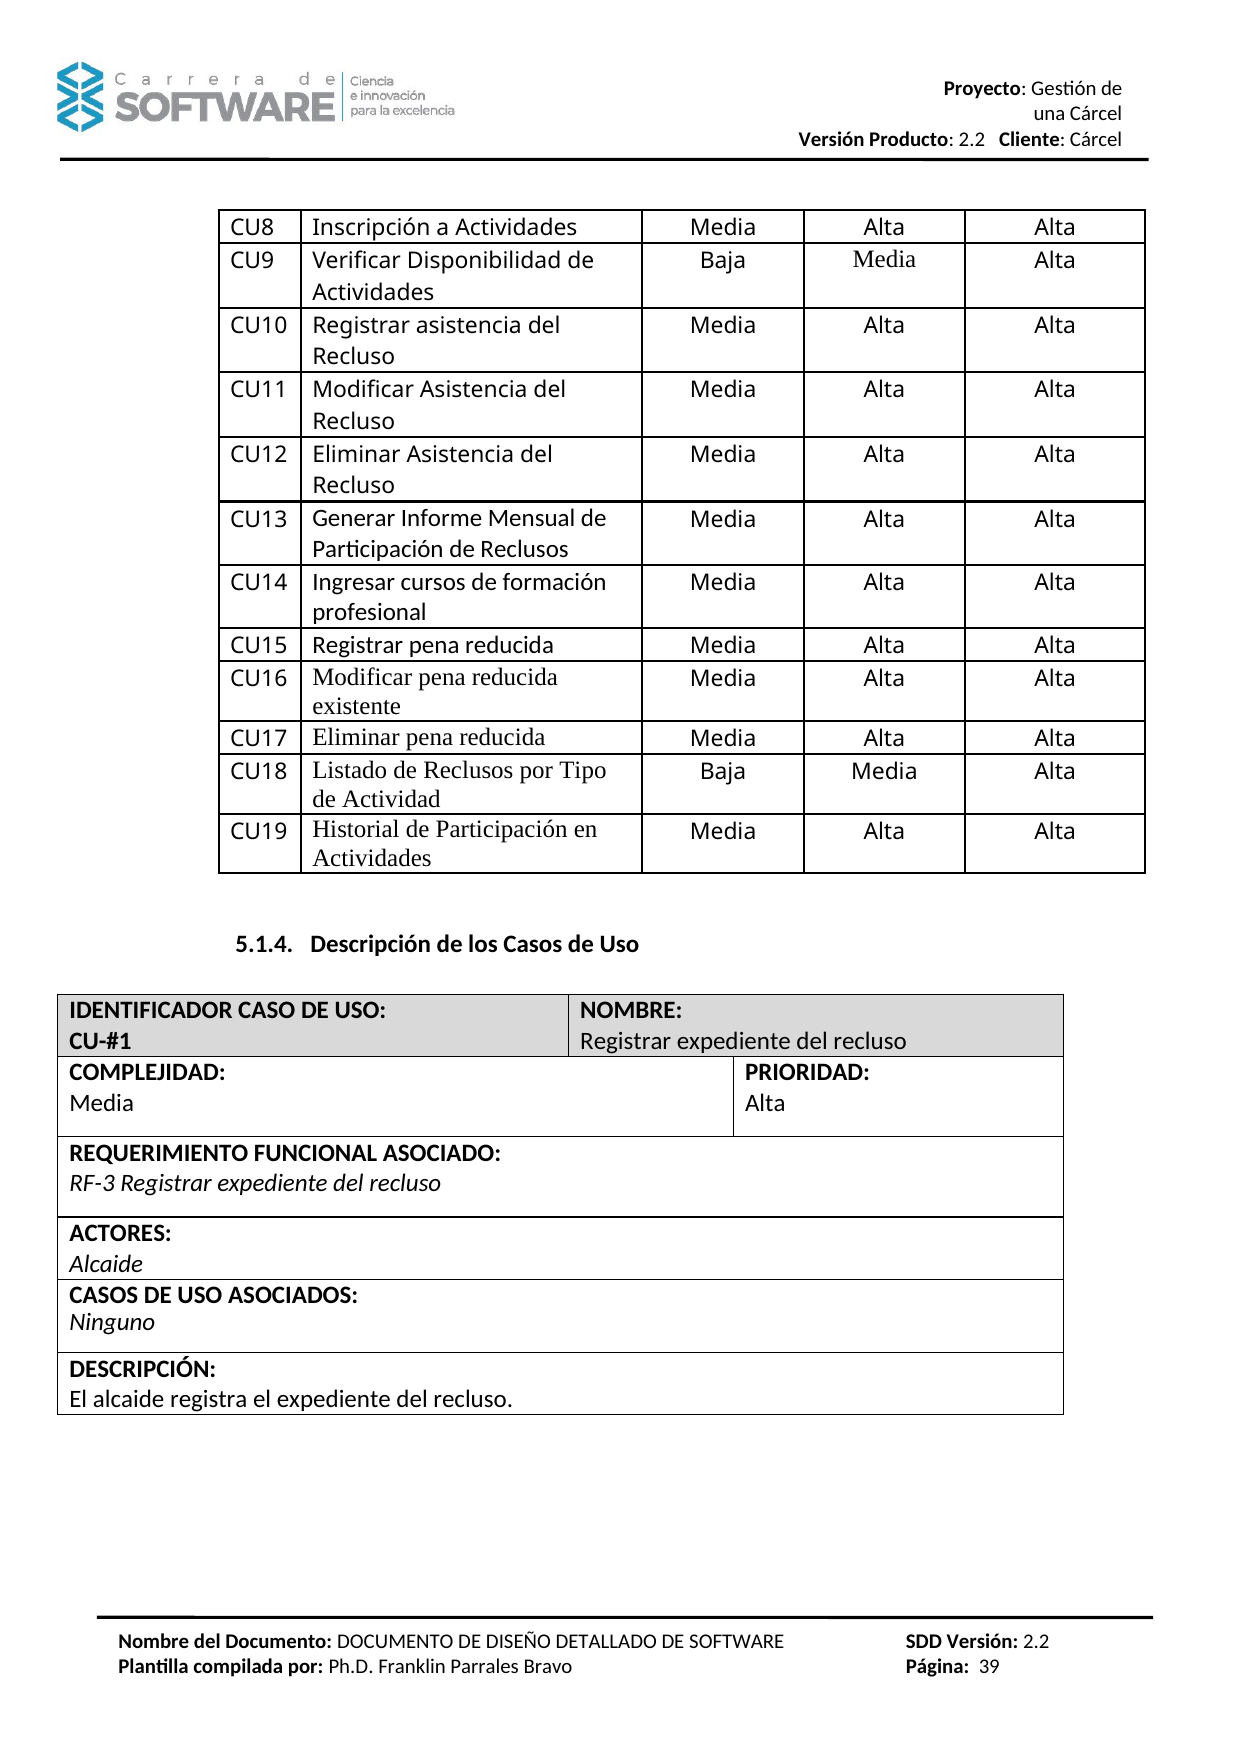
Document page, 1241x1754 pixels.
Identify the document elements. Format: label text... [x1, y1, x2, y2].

table_cell Modificar Asistencia del Recluso [302, 373, 641, 436]
table_cell Alta [966, 503, 1144, 563]
table_cell Media [643, 815, 803, 872]
table_cell Alta [966, 629, 1144, 660]
table_cell CU14 [220, 566, 300, 627]
table_header NOMBRE: Registrar expediente del recluso [569, 995, 1063, 1056]
table_cell PRIORIDAD: Alta [734, 1057, 1063, 1136]
table_cell Baja [643, 755, 803, 812]
table_cell CU11 [220, 373, 300, 436]
table_header IDENTIFICADOR CASO DE USO: CU-#1 [58, 995, 568, 1056]
table_cell CU8 [220, 211, 300, 242]
table_cell Alta [805, 503, 964, 563]
table_cell CU12 [220, 438, 300, 500]
table_cell Alta [966, 309, 1144, 371]
table_cell Media [805, 755, 964, 812]
table_cell CU13 [220, 503, 300, 563]
table_cell Media [643, 211, 803, 242]
picture [46, 46, 461, 154]
table_cell Listado de Reclusos por Tipo de Actividad [302, 755, 641, 812]
table_cell Alta [805, 722, 964, 753]
table_cell CU18 [220, 755, 300, 812]
table_cell Eliminar Asistencia del Recluso [302, 438, 641, 500]
subtitle Descripción de los Casos de Uso [235, 928, 1122, 958]
table_cell Historial de Participación en Actividades [302, 815, 641, 872]
table_cell Ingresar cursos de formación profesional [302, 566, 641, 627]
table_cell Alta [966, 815, 1144, 872]
table_cell Media [643, 503, 803, 563]
table_cell Alta [966, 244, 1144, 307]
table_cell COMPLEJIDAD: Media [58, 1057, 733, 1136]
table_cell Alta [966, 722, 1144, 753]
table_cell CU17 [220, 722, 300, 753]
table_cell CU16 [220, 662, 300, 719]
table_cell Alta [966, 566, 1144, 627]
table_cell Registrar asistencia del Recluso [302, 309, 641, 371]
table_cell Media [643, 309, 803, 371]
table_cell Alta [805, 629, 964, 660]
table_cell Alta [966, 373, 1144, 436]
table_cell CU19 [220, 815, 300, 872]
table_cell Alta [805, 373, 964, 436]
table_cell Eliminar pena reducida [302, 722, 641, 753]
table_cell Alta [805, 566, 964, 627]
table_cell CASOS DE USO ASOCIADOS: Ninguno [58, 1280, 1063, 1352]
table_cell Alta [805, 309, 964, 371]
table_cell Inscripción a Actividades [302, 211, 641, 242]
table_cell Alta [966, 755, 1144, 812]
table_cell Media [643, 662, 803, 719]
table_cell Alta [805, 438, 964, 500]
table_cell CU10 [220, 309, 300, 371]
table_cell DESCRIPCIÓN: El alcaide registra el expediente del recluso. [58, 1353, 1063, 1414]
table_cell Alta [966, 662, 1144, 719]
table_cell Alta [805, 662, 964, 719]
table_cell Verificar Disponibilidad de Actividades [302, 244, 641, 307]
table_cell REQUERIMIENTO FUNCIONAL ASOCIADO: RF-3 Registrar expediente del recluso [58, 1137, 1063, 1216]
table_cell Registrar pena reducida [302, 629, 641, 660]
table_cell Alta [805, 211, 964, 242]
table_cell ACTORES: Alcaide [58, 1218, 1063, 1278]
table_cell Media [643, 629, 803, 660]
table_cell CU15 [220, 629, 300, 660]
table_cell Alta [805, 815, 964, 872]
table_cell Media [643, 438, 803, 500]
table_cell Generar Informe Mensual de Participación de Reclusos [302, 503, 641, 563]
table_cell Media [643, 373, 803, 436]
table_cell Alta [966, 438, 1144, 500]
table_cell Media [643, 566, 803, 627]
table_cell CU9 [220, 244, 300, 307]
table_cell Media [805, 244, 964, 307]
table_cell Alta [966, 211, 1144, 242]
table_cell Baja [643, 244, 803, 307]
table_cell Media [643, 722, 803, 753]
table_cell Modificar pena reducida existente [302, 662, 641, 719]
